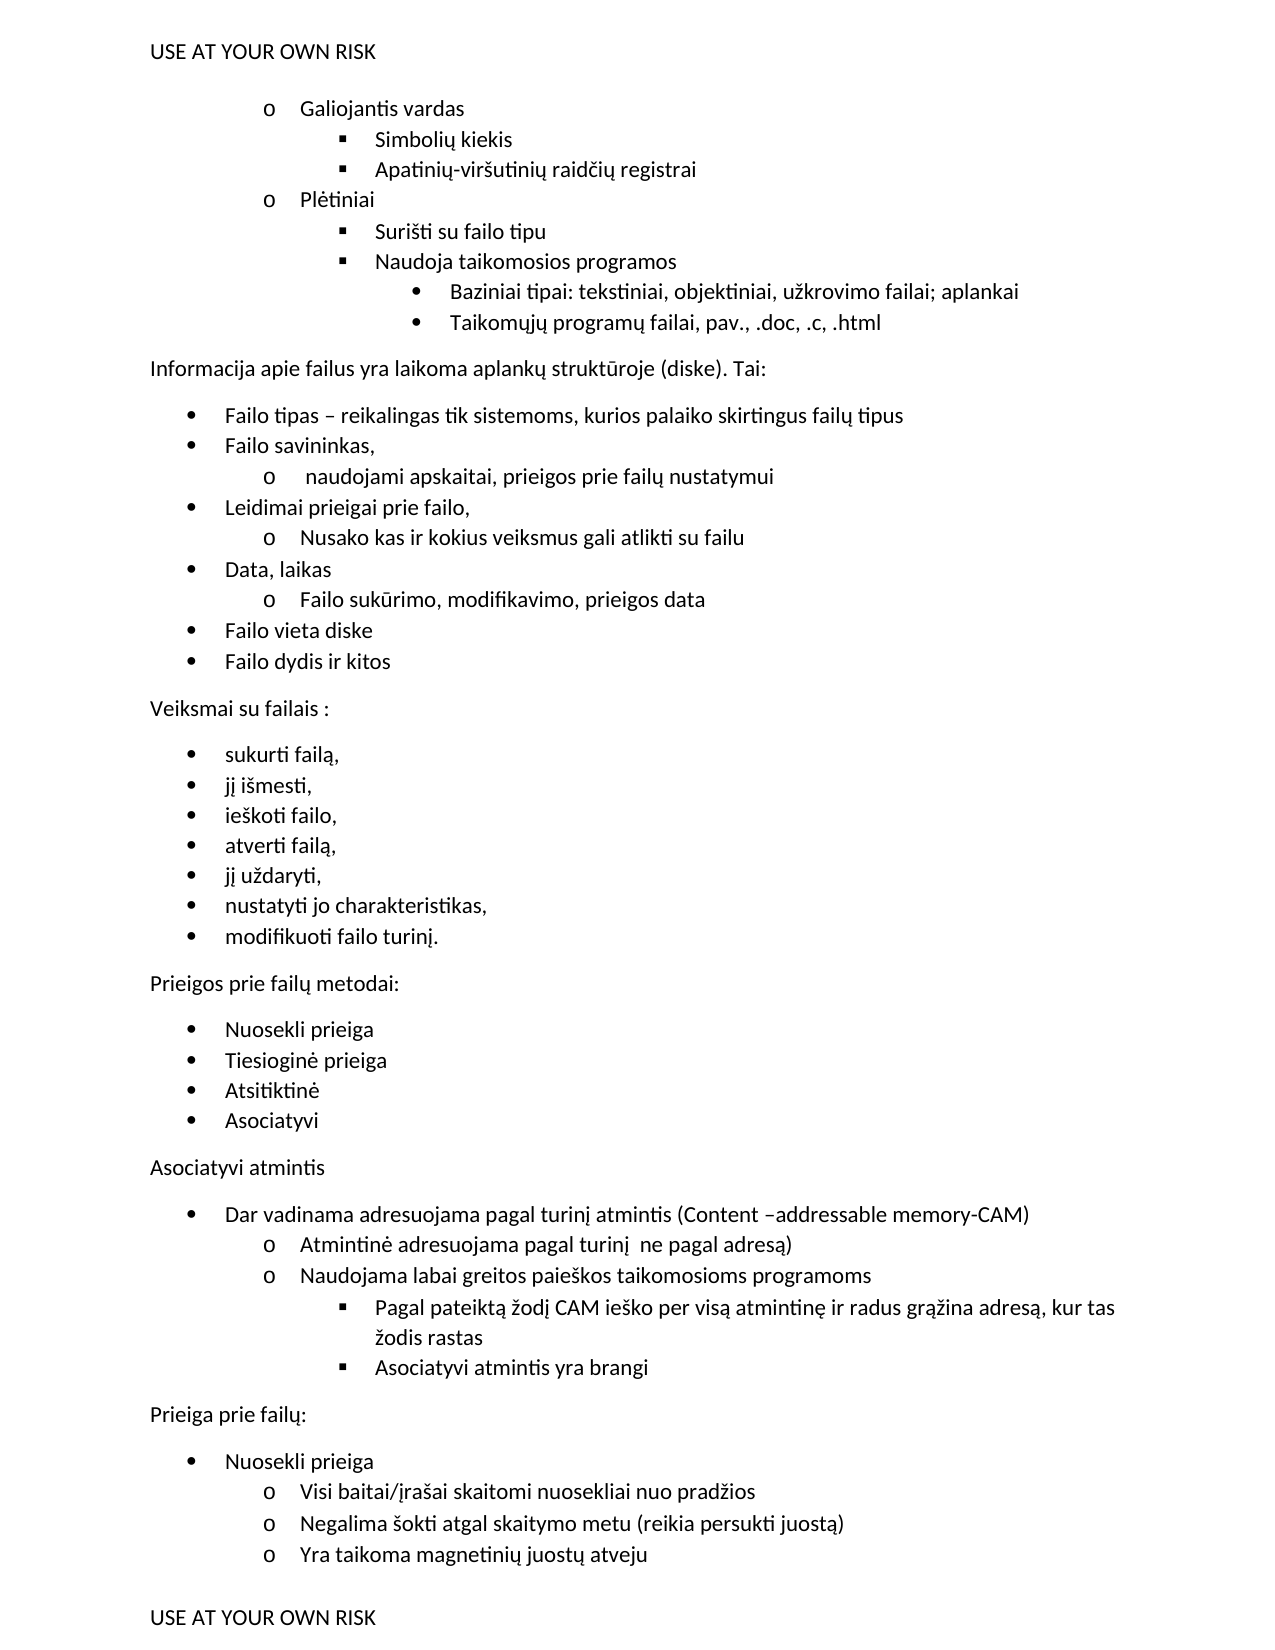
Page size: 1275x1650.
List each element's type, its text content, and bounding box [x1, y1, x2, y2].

list Data, laikas [187, 555, 1125, 583]
list Negalima šokti atgal skaitymo metu (reikia persukti juostą) [262, 1509, 1125, 1538]
list Surišti su failo tipu [337, 217, 1125, 245]
list Nuosekli prieiga [187, 1016, 1125, 1044]
text Informacija apie failus yra laikoma aplankų struktūroje (diske). Tai: [150, 354, 1125, 383]
list Dar vadinama adresuojama pagal turinį atmintis (Content –addressable memory-CAM) [187, 1200, 1125, 1228]
list Tiesioginė prieiga [187, 1046, 1125, 1074]
list Failo savininkas, [187, 432, 1125, 460]
list Naudoja taikomosios programos [337, 247, 1125, 275]
list Failo vieta diske [187, 617, 1125, 645]
list Atmintinė adresuojama pagal turinį ne pagal adresą) [262, 1230, 1125, 1259]
list Failo sukūrimo, modifikavimo, prieigos data [262, 585, 1125, 614]
list Taikomųjų programų failai, pav., .doc, .c, .html [412, 308, 1125, 336]
list ieškoti failo, [187, 801, 1125, 829]
list Visi baitai/įrašai skaitomi nuosekliai nuo pradžios [262, 1477, 1125, 1507]
list Baziniai tipai: tekstiniai, objektiniai, užkrovimo failai; aplankai [412, 277, 1125, 306]
list Asociatyvi [187, 1106, 1125, 1134]
text Asociatyvi atmintis [150, 1153, 1125, 1181]
list Galiojantis vardas [262, 94, 1125, 123]
list Yra taikoma magnetinių juostų atveju [262, 1540, 1125, 1569]
list Failo dydis ir kitos [187, 647, 1125, 675]
list jį uždaryti, [187, 861, 1125, 889]
list Apatinių-viršutinių raidčių registrai [337, 155, 1125, 183]
text Prieiga prie failų: [150, 1400, 1125, 1428]
list jį išmesti, [187, 771, 1125, 799]
list Asociatyvi atmintis yra brangi [337, 1353, 1125, 1382]
list Pagal pateiktą žodį CAM ieško per visą atmintinę ir radus grąžina adresą, kur tas žodis rastas [337, 1293, 1125, 1351]
list Naudojama labai greitos paieškos taikomosioms programoms [262, 1262, 1125, 1291]
list Nuosekli prieiga [187, 1447, 1125, 1475]
text Veiksmai su failais : [150, 694, 1125, 722]
text Prieigos prie failų metodai: [150, 969, 1125, 997]
list Atsitiktinė [187, 1076, 1125, 1104]
list modifikuoti failo turinį. [187, 922, 1125, 950]
list Plėtiniai [262, 186, 1125, 215]
list sukurti failą, [187, 741, 1125, 769]
list Leidimai prieigai prie failo, [187, 493, 1125, 521]
list naudojami apskaitai, prieigos prie failų nustatymui [262, 462, 1125, 491]
list atverti failą, [187, 831, 1125, 859]
list Nusako kas ir kokius veiksmus gali atlikti su failu [262, 523, 1125, 553]
list Failo tipas – reikalingas tik sistemoms, kurios palaiko skirtingus failų tipus [187, 401, 1125, 429]
list nustatyti jo charakteristikas, [187, 892, 1125, 920]
list Simbolių kiekis [337, 125, 1125, 153]
